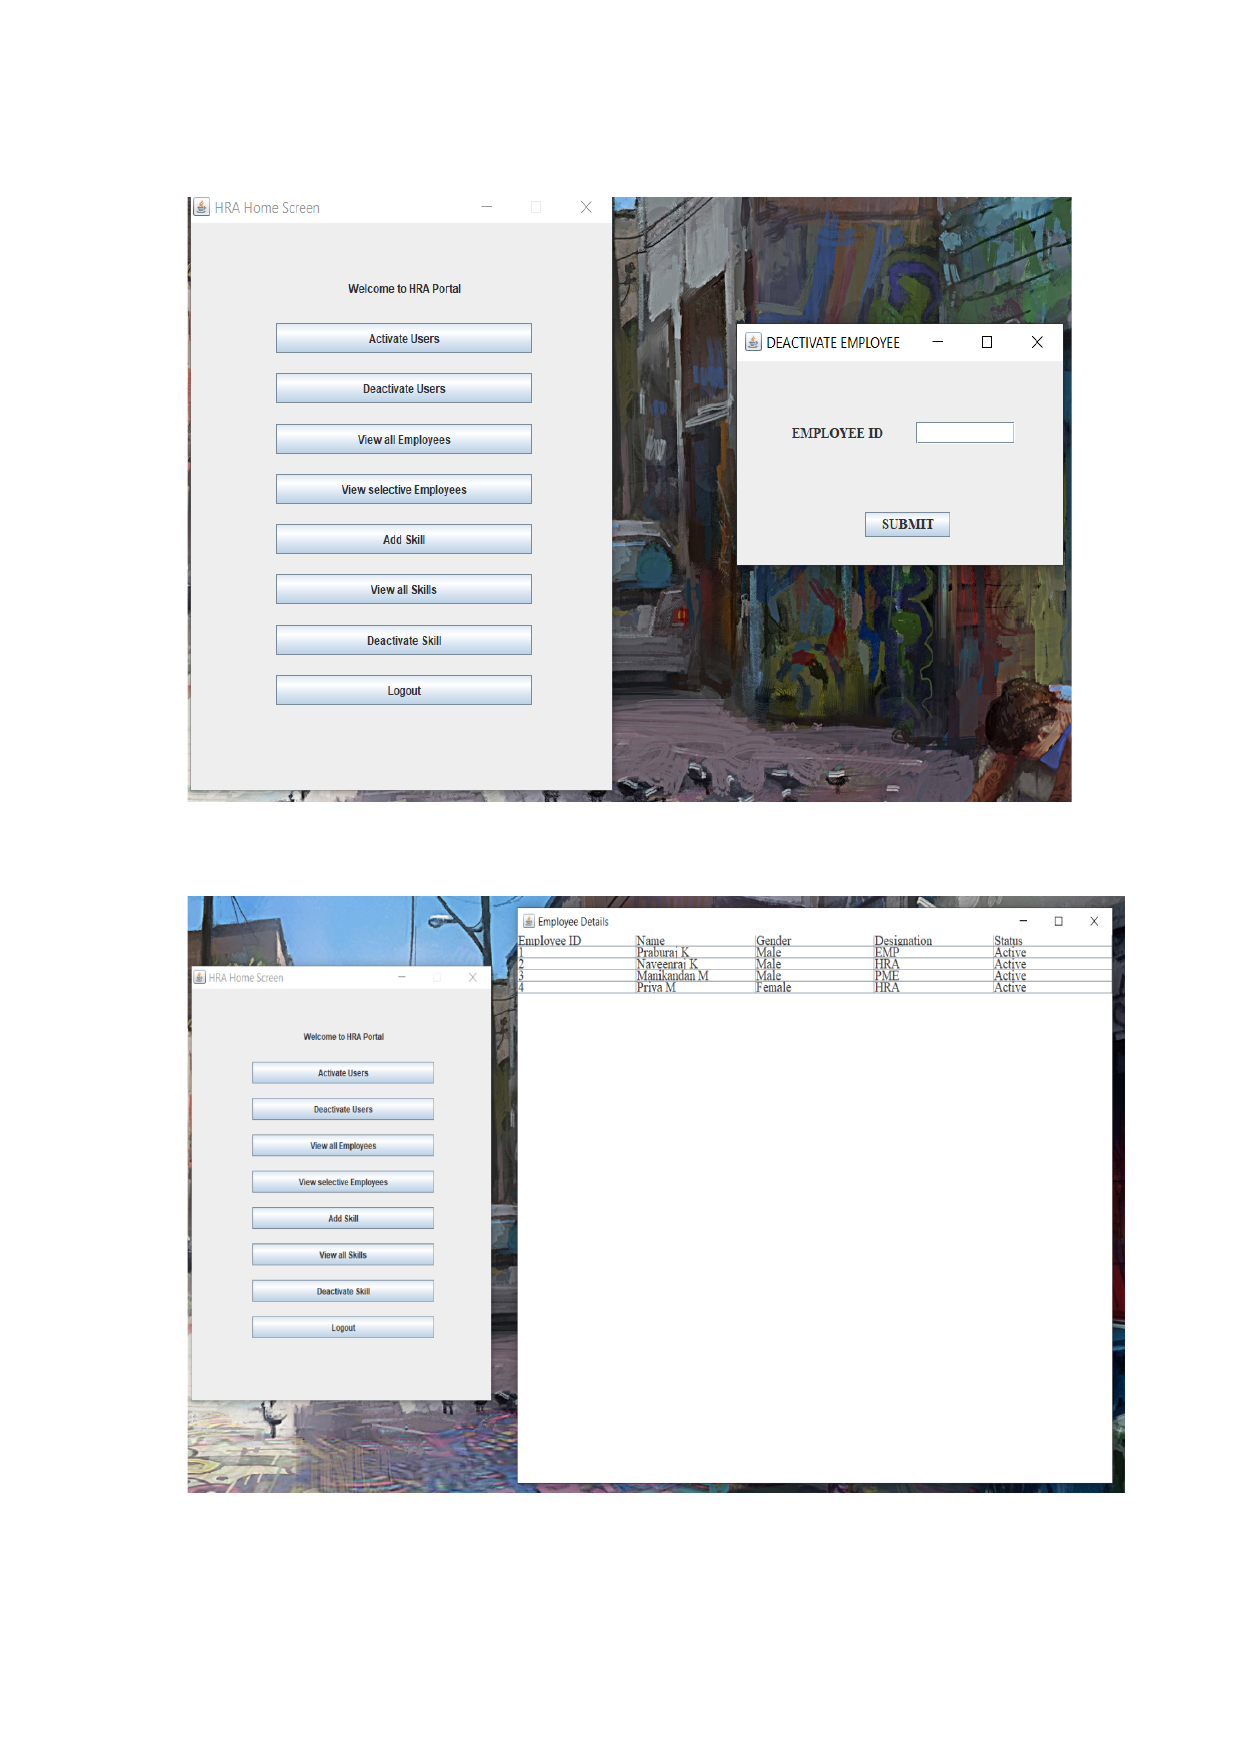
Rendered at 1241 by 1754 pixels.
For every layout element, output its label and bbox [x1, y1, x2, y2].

picture [187, 896, 1125, 1493]
picture [187, 197, 1072, 802]
